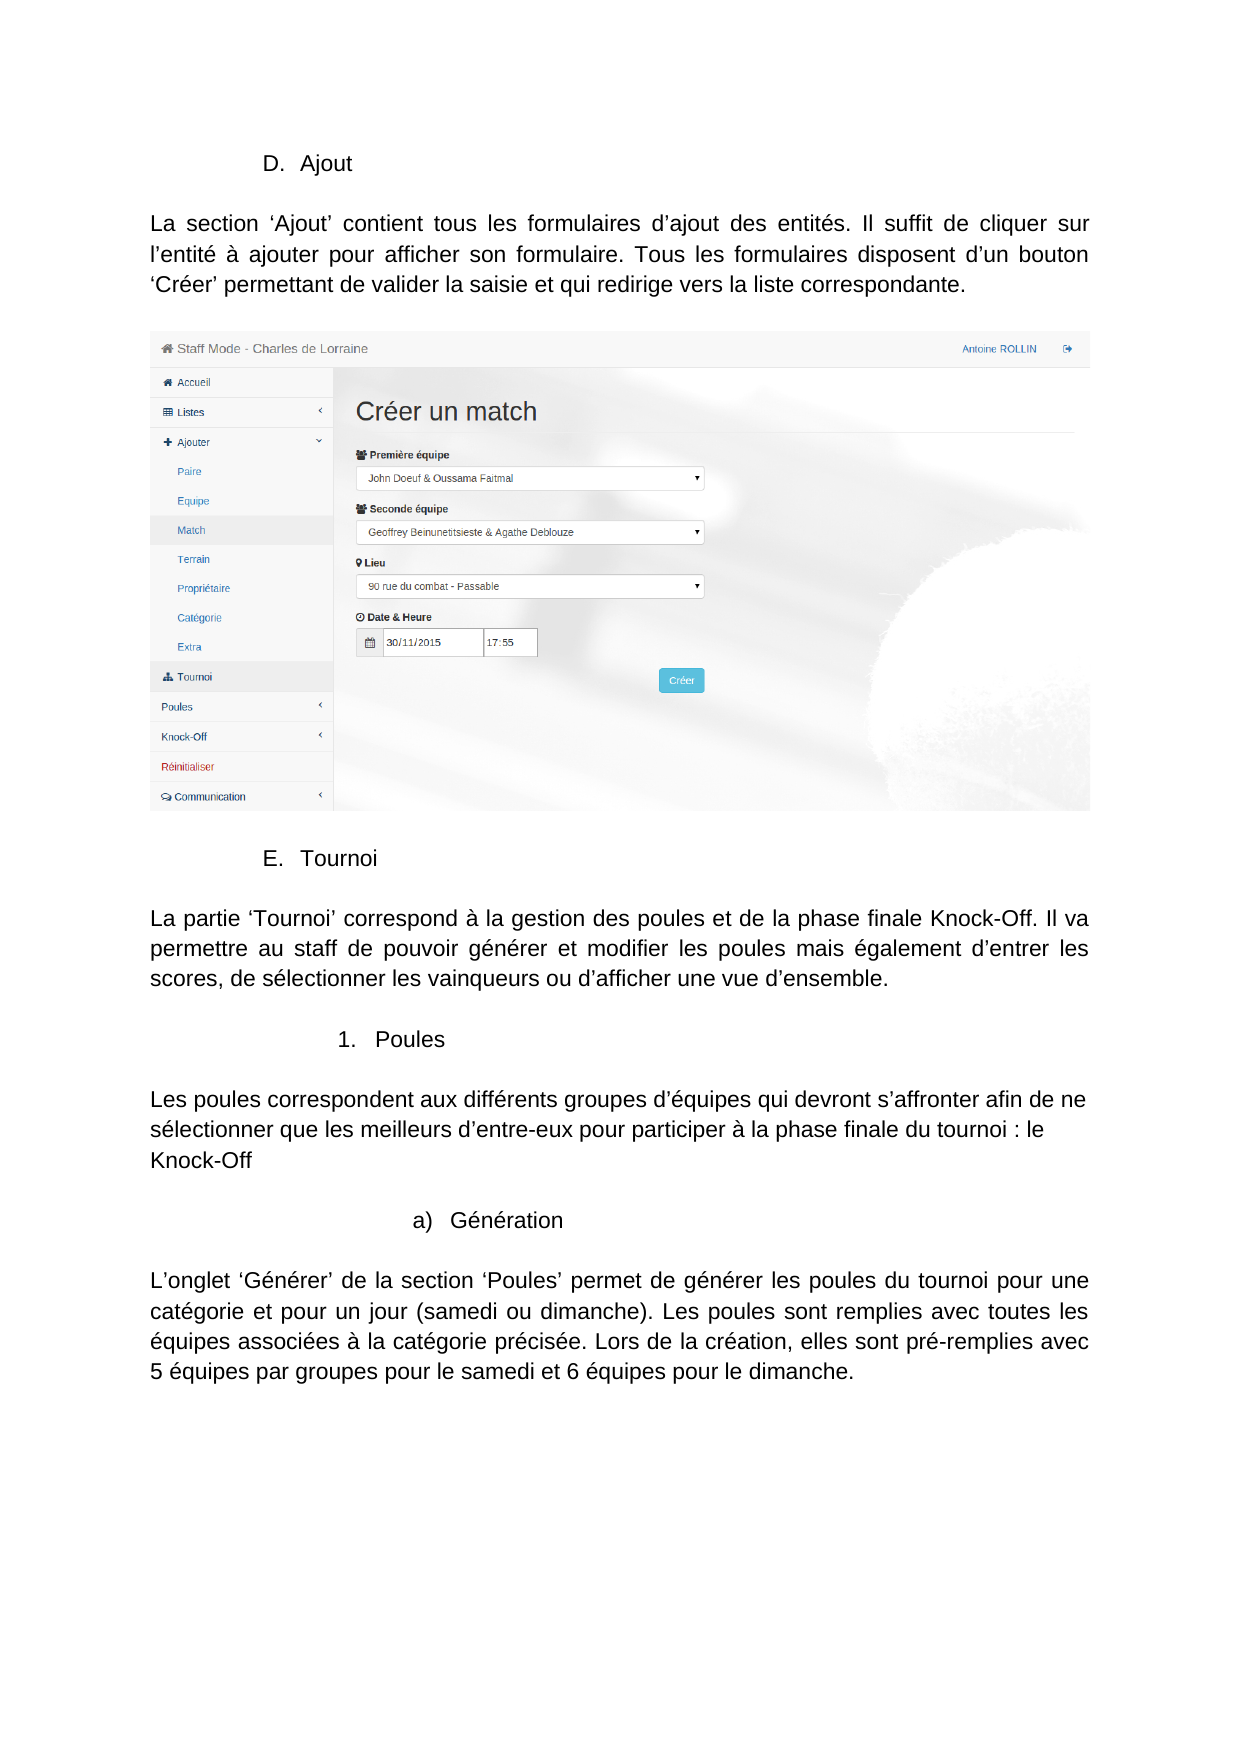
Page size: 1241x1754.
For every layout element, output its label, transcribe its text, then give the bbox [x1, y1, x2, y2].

text Les poules correspondent aux différents groupes d’équipes qui devront s’affronter afin de ne sélectionner que les meilleurs d’entre-eux pour participer à la phase finale du tournoi : le Knock-Off [150, 1086, 1090, 1173]
list Poules [337, 1026, 1090, 1052]
picture [150, 331, 1091, 811]
list Ajout [262, 150, 1090, 176]
list Génération [412, 1207, 1090, 1233]
text L’onglet ‘Générer’ de la section ‘Poules’ permet de générer les poules du tournoi pour une catégorie et pour un jour (samedi ou dimanche). Les poules sont remplies avec toutes les équipes associées à la catégorie précisée. Lors de la création, elles sont pré-remplies avec 5 équipes par groupes pour le samedi et 6 équipes pour le dimanche. [150, 1267, 1090, 1384]
text La section ‘Ajout’ contient tous les formulaires d’ajout des entités. Il suffit de cliquer sur l’entité à ajouter pour afficher son formulaire. Tous les formulaires disposent d’un bouton ‘Créer’ permettant de valider la saisie et qui redirige vers la liste correspondante. [150, 210, 1090, 297]
list Tournoi [262, 844, 1090, 871]
text La partie ‘Tournoi’ correspond à la gestion des poules et de la phase finale Knock-Off. Il va permettre au staff de pouvoir générer et modifier les poules mais également d’entrer les scores, de sélectionner les vainqueurs ou d’afficher une vue d’ensemble. [150, 905, 1090, 992]
